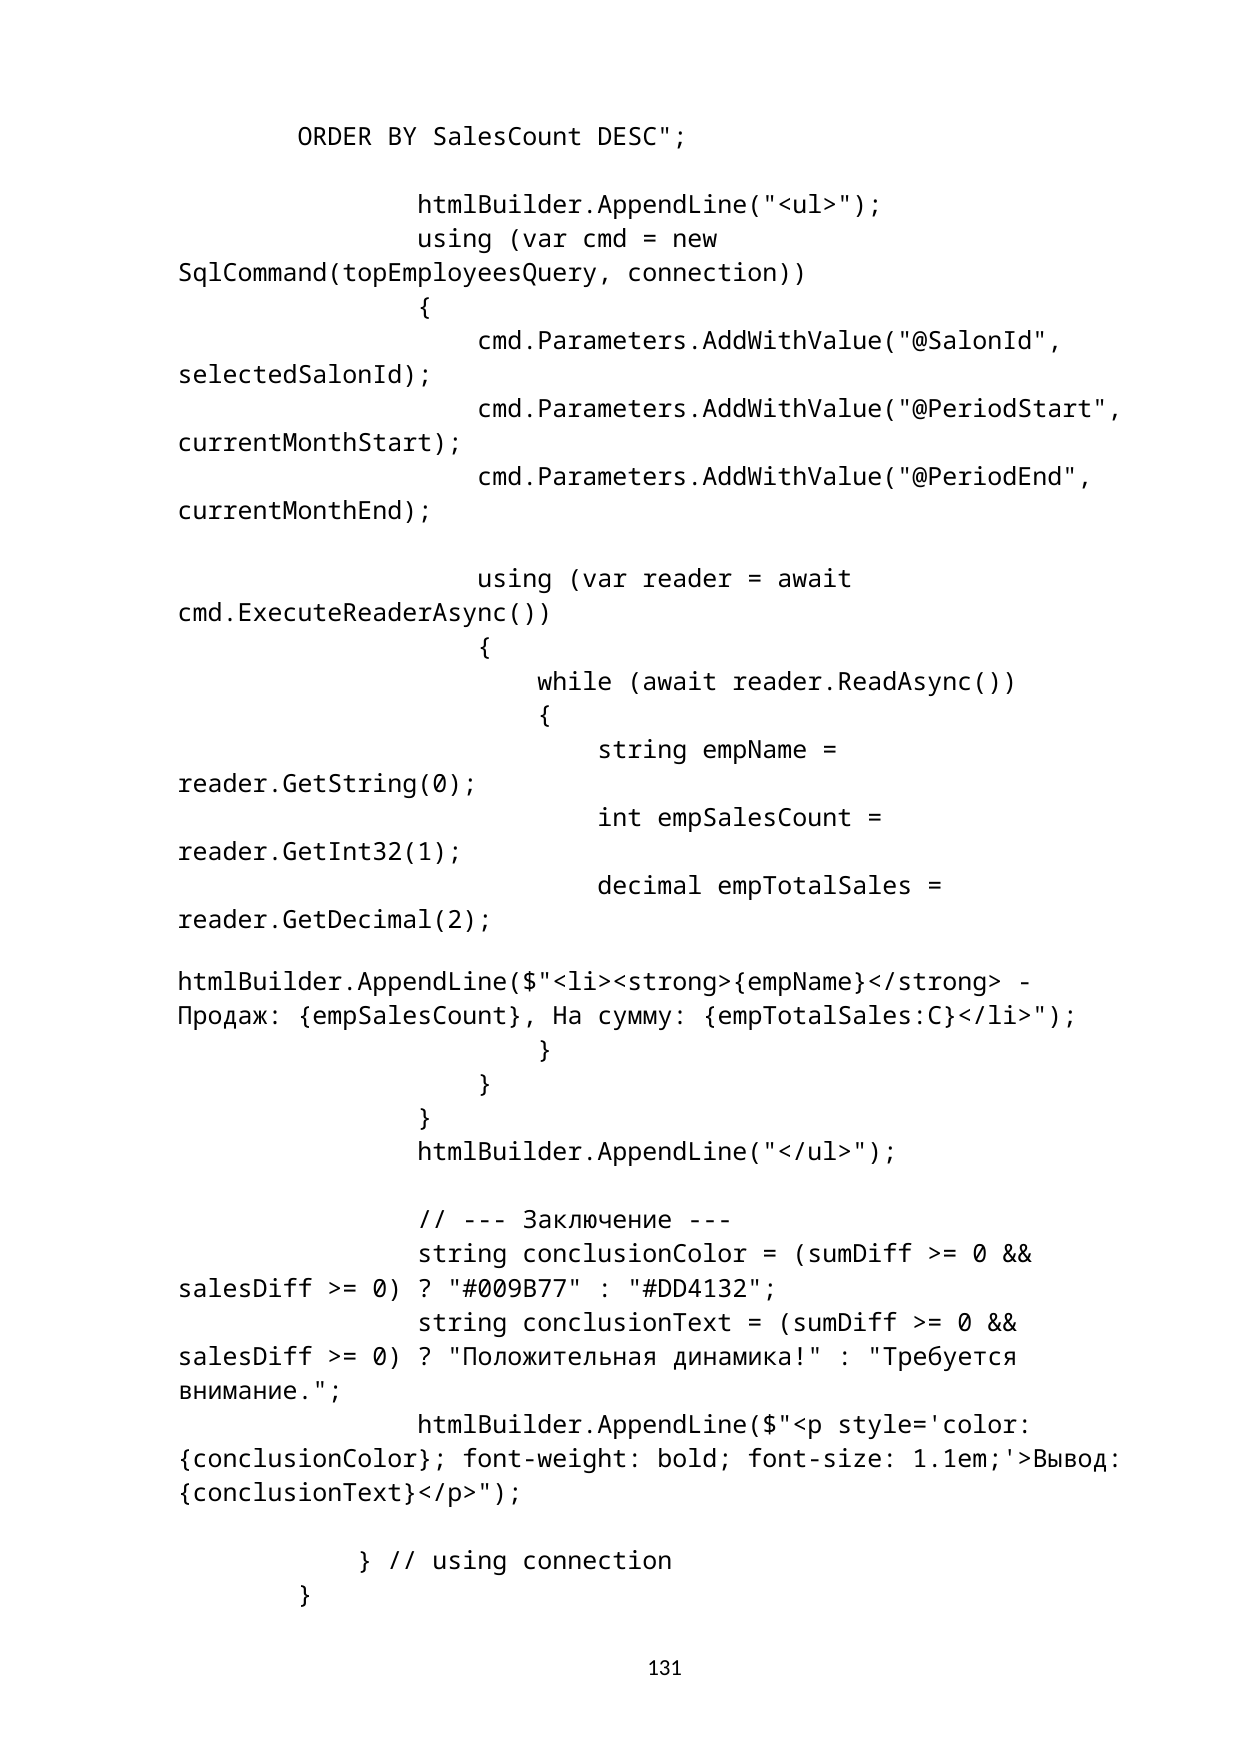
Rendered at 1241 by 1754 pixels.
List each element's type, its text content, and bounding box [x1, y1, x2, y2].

text decimal empTotalSales = reader.GetDecimal(2); [177, 867, 1152, 936]
text using (var cmd = new SqlCommand(topEmployeesQuery, connection)) [177, 220, 1152, 288]
text { [177, 288, 1152, 322]
text // --- Заключение --- [177, 1202, 1152, 1236]
text int empSalesCount = reader.GetInt32(1); [177, 799, 1152, 867]
text htmlBuilder.AppendLine($"<li><strong>{empName}</strong> - Продаж: {empSalesCount}, На сумму: {empTotalSales:C}</li>"); [177, 936, 1152, 1032]
text } // using connection [177, 1543, 1152, 1577]
text } [177, 1066, 1152, 1100]
text { [177, 697, 1152, 731]
text htmlBuilder.AppendLine("</ul>"); [177, 1134, 1152, 1168]
text } [177, 1032, 1152, 1066]
text while (await reader.ReadAsync()) [177, 663, 1152, 697]
text string empName = reader.GetString(0); [177, 731, 1152, 799]
text string conclusionColor = (sumDiff >= 0 && salesDiff >= 0) ? "#009B77" : "#DD4132"; [177, 1236, 1152, 1304]
text cmd.Parameters.AddWithValue("@PeriodEnd", currentMonthEnd); [177, 459, 1152, 527]
text } [177, 1577, 1152, 1611]
text htmlBuilder.AppendLine($"<p style='color: {conclusionColor}; font-weight: bold; font-size: 1.1em;'>Вывод: {conclusionText}</p>"); [177, 1406, 1152, 1509]
text { [177, 629, 1152, 663]
text using (var reader = await cmd.ExecuteReaderAsync()) [177, 561, 1152, 629]
text cmd.Parameters.AddWithValue("@PeriodStart", currentMonthStart); [177, 391, 1152, 459]
text string conclusionText = (sumDiff >= 0 && salesDiff >= 0) ? "Положительная динамика!" : "Требуется внимание."; [177, 1304, 1152, 1406]
text ORDER BY SalesCount DESC"; [177, 118, 1152, 152]
text htmlBuilder.AppendLine("<ul>"); [177, 186, 1152, 220]
text } [177, 1100, 1152, 1134]
text cmd.Parameters.AddWithValue("@SalonId", selectedSalonId); [177, 322, 1152, 391]
